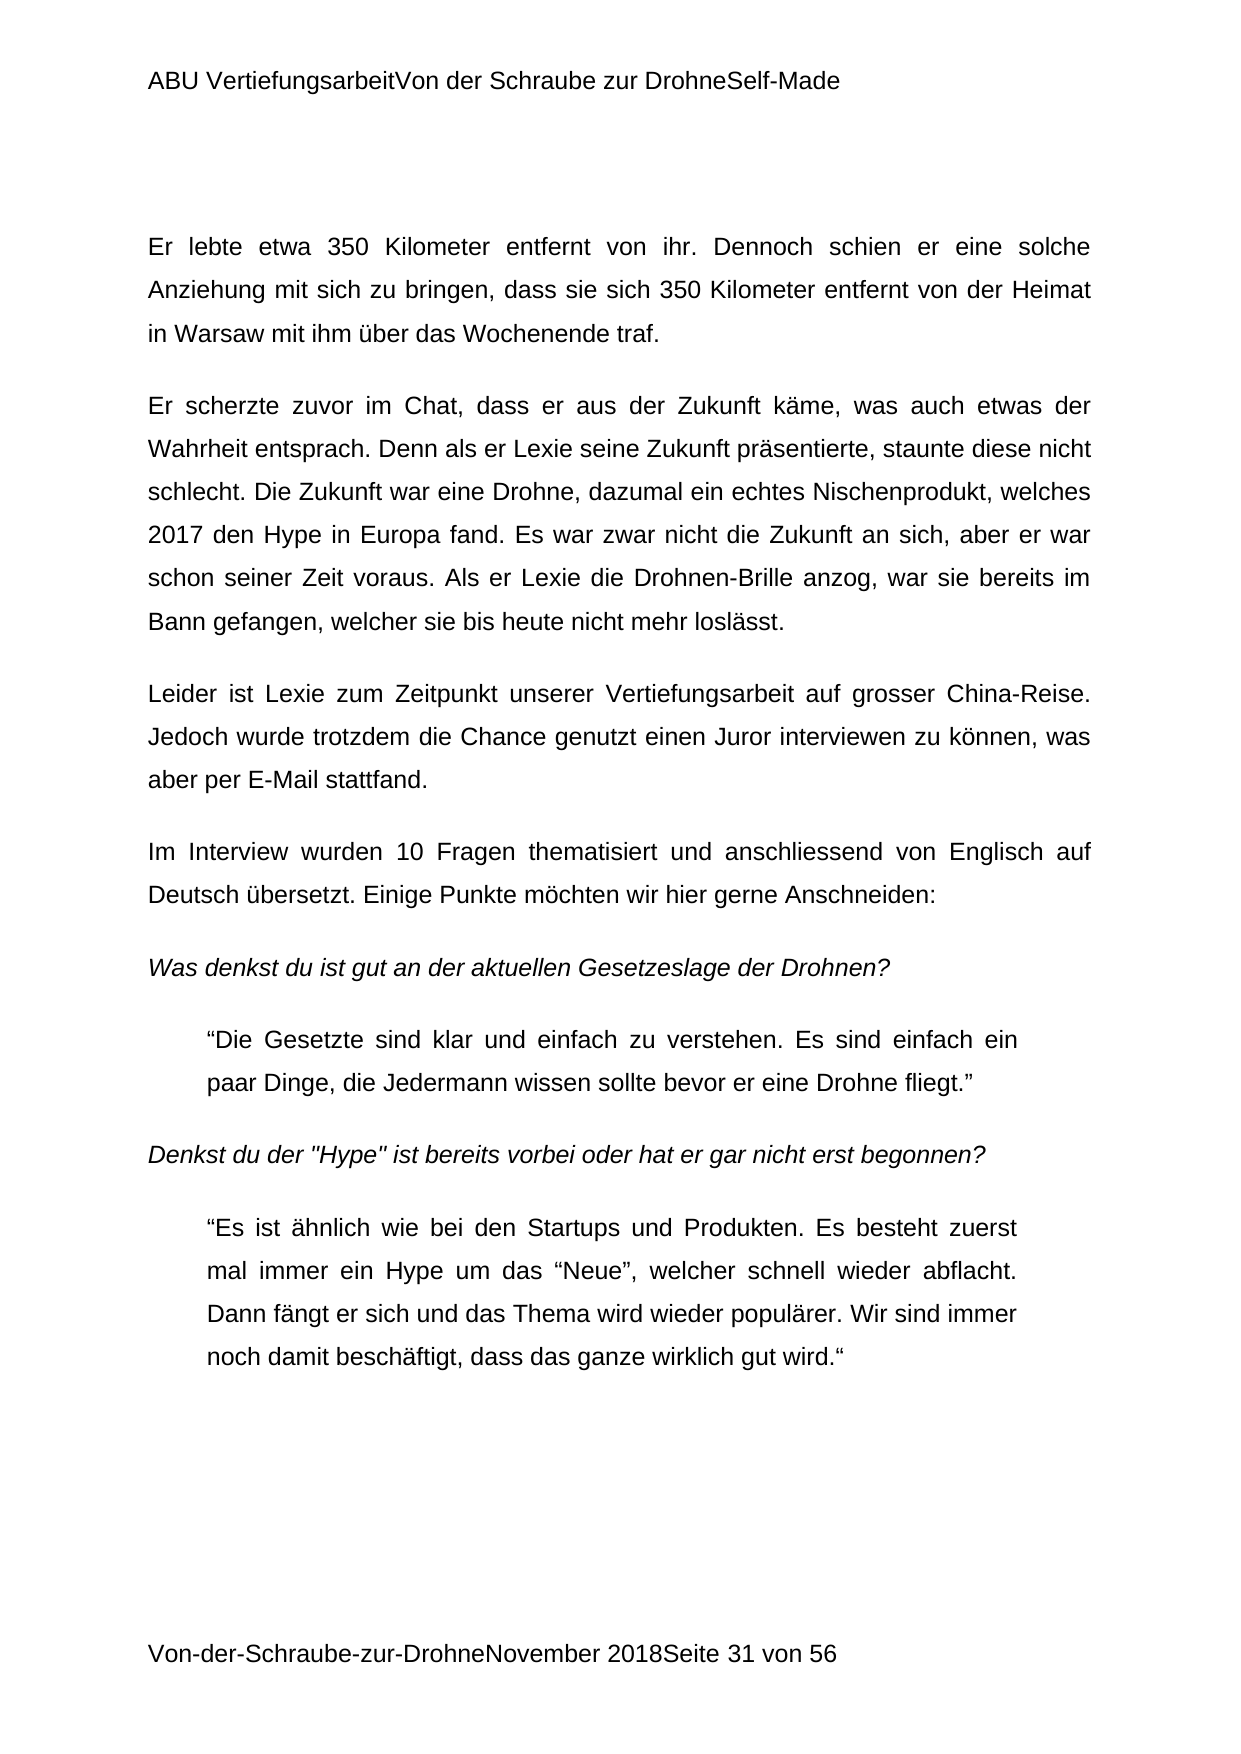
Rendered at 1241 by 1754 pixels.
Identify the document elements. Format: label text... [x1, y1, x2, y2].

text Er scherzte zuvor im Chat, dass er aus der Zukunft käme, was auch etwas der Wahrheit entsprach. Denn als er Lexie seine Zukunft präsentierte, staunte diese nicht schlecht. Die Zukunft war eine Drohne, dazumal ein echtes Nischenprodukt, welches 2017 den Hype in Europa fand. Es war zwar nicht die Zukunft an sich, aber er war schon seiner Zeit voraus. Als er Lexie die Drohnen-Brille anzog, war sie bereits im Bann gefangen, welcher sie bis heute nicht mehr loslässt. [148, 391, 1093, 635]
text Leider ist Lexie zum Zeitpunkt unserer Vertiefungsarbeit auf grosser China-Reise. Jedoch wurde trotzdem die Chance genutzt einen Juror interviewen zu können, was aber per E-Mail stattfand. [148, 679, 1093, 794]
text Was denkst du ist gut an der aktuellen Gesetzeslage der Drohnen? [148, 953, 1093, 982]
text “Es ist ähnlich wie bei den Startups und Produkten. Es besteht zuerst mal immer ein Hype um das “Neue”, welcher schnell wieder abflacht. Dann fängt er sich und das Thema wird wieder populärer. Wir sind immer noch damit beschäftigt, dass das ganze wirklich gut wird.“ [207, 1213, 1019, 1371]
text Denkst du der "Hype" ist bereits vorbei oder hat er gar nicht erst begonnen? [148, 1141, 1019, 1169]
text “Die Gesetzte sind klar und einfach zu verstehen. Es sind einfach ein paar Dinge, die Jedermann wissen sollte bevor er eine Drohne fliegt.” [207, 1025, 1019, 1097]
text Im Interview wurden 10 Fragen thematisiert und anschliessend von Englisch auf Deutsch übersetzt. Einige Punkte möchten wir hier gerne Anschneiden: [148, 837, 1093, 909]
text Er lebte etwa 350 Kilometer entfernt von ihr. Dennoch schien er eine solche Anziehung mit sich zu bringen, dass sie sich 350 Kilometer entfernt von der Heimat in Warsaw mit ihm über das Wochenende traf. [148, 232, 1093, 347]
